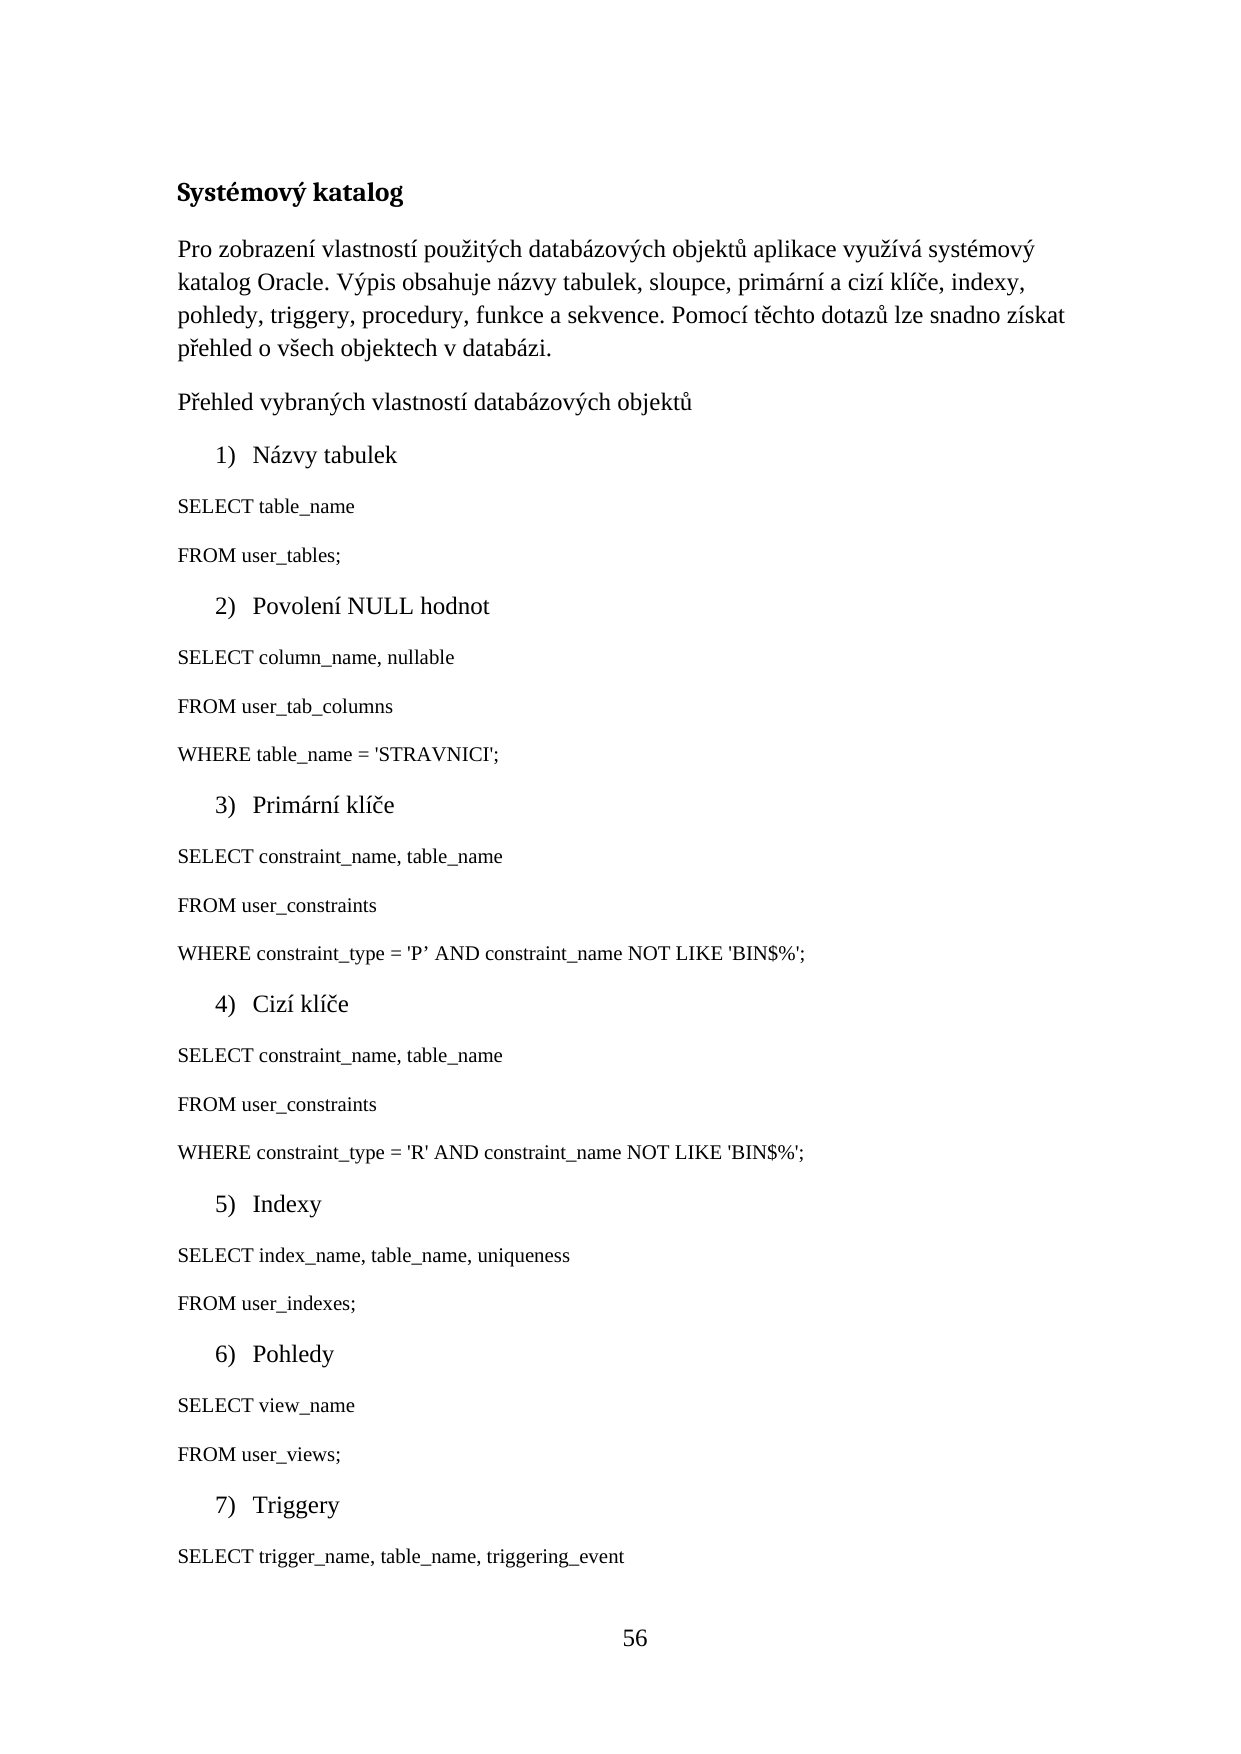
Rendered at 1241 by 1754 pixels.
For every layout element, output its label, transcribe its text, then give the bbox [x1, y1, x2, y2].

text FROM user_constraints [177, 1340, 1092, 1364]
text SELECT column_name, nullable [177, 893, 1092, 918]
text Pro zobrazení vlastností použitých databázových objektů aplikace využívá systémový katalog Oracle. Výpis obsahuje názvy tabulek, sloupce, primární a cizí klíče, indexy, pohledy, triggery, procedury, funkce a sekvence. Pomocí těchto dotazů lze snadno získat přehled o všech objektech v databázi. [177, 482, 1092, 610]
text Tímto způsobem je zajištěno, že každá vložená objednávka automaticky získá jedinečný identifikátor. [177, 285, 1092, 347]
text :NEW.id_objednavka := s_obj.NEXTVAL; [177, 231, 1092, 260]
text Přehled vybraných vlastností databázových objektů [177, 635, 1092, 664]
list Povolení NULL hodnot [215, 840, 1092, 868]
text WHERE table_name = 'STRAVNICI'; [177, 990, 1092, 1014]
subtitle Systémový katalog [177, 426, 1092, 457]
list Indexy [215, 1437, 1092, 1466]
list Cizí klíče [215, 1238, 1092, 1267]
text FROM user_indexes; [177, 1539, 1092, 1563]
text WHERE constraint_type = 'R' AND constraint_name NOT LIKE 'BIN$%'; [177, 1389, 1092, 1413]
text WHERE constraint_type = 'P’ AND constraint_name NOT LIKE 'BIN$%'; [177, 1189, 1092, 1214]
text SELECT constraint_name, table_name [177, 1292, 1092, 1316]
list Názvy tabulek [215, 689, 1092, 718]
list Volání sekvence ve triggeru: [215, 177, 1092, 206]
text FROM user_tab_columns [177, 942, 1092, 966]
text FROM user_constraints [177, 1141, 1092, 1165]
text SELECT constraint_name, table_name [177, 1093, 1092, 1117]
text SELECT index_name, table_name, uniqueness [177, 1491, 1092, 1515]
text SELECT table_name [177, 743, 1092, 767]
text FROM user_tables; [177, 791, 1092, 815]
list Primární klíče [215, 1039, 1092, 1068]
